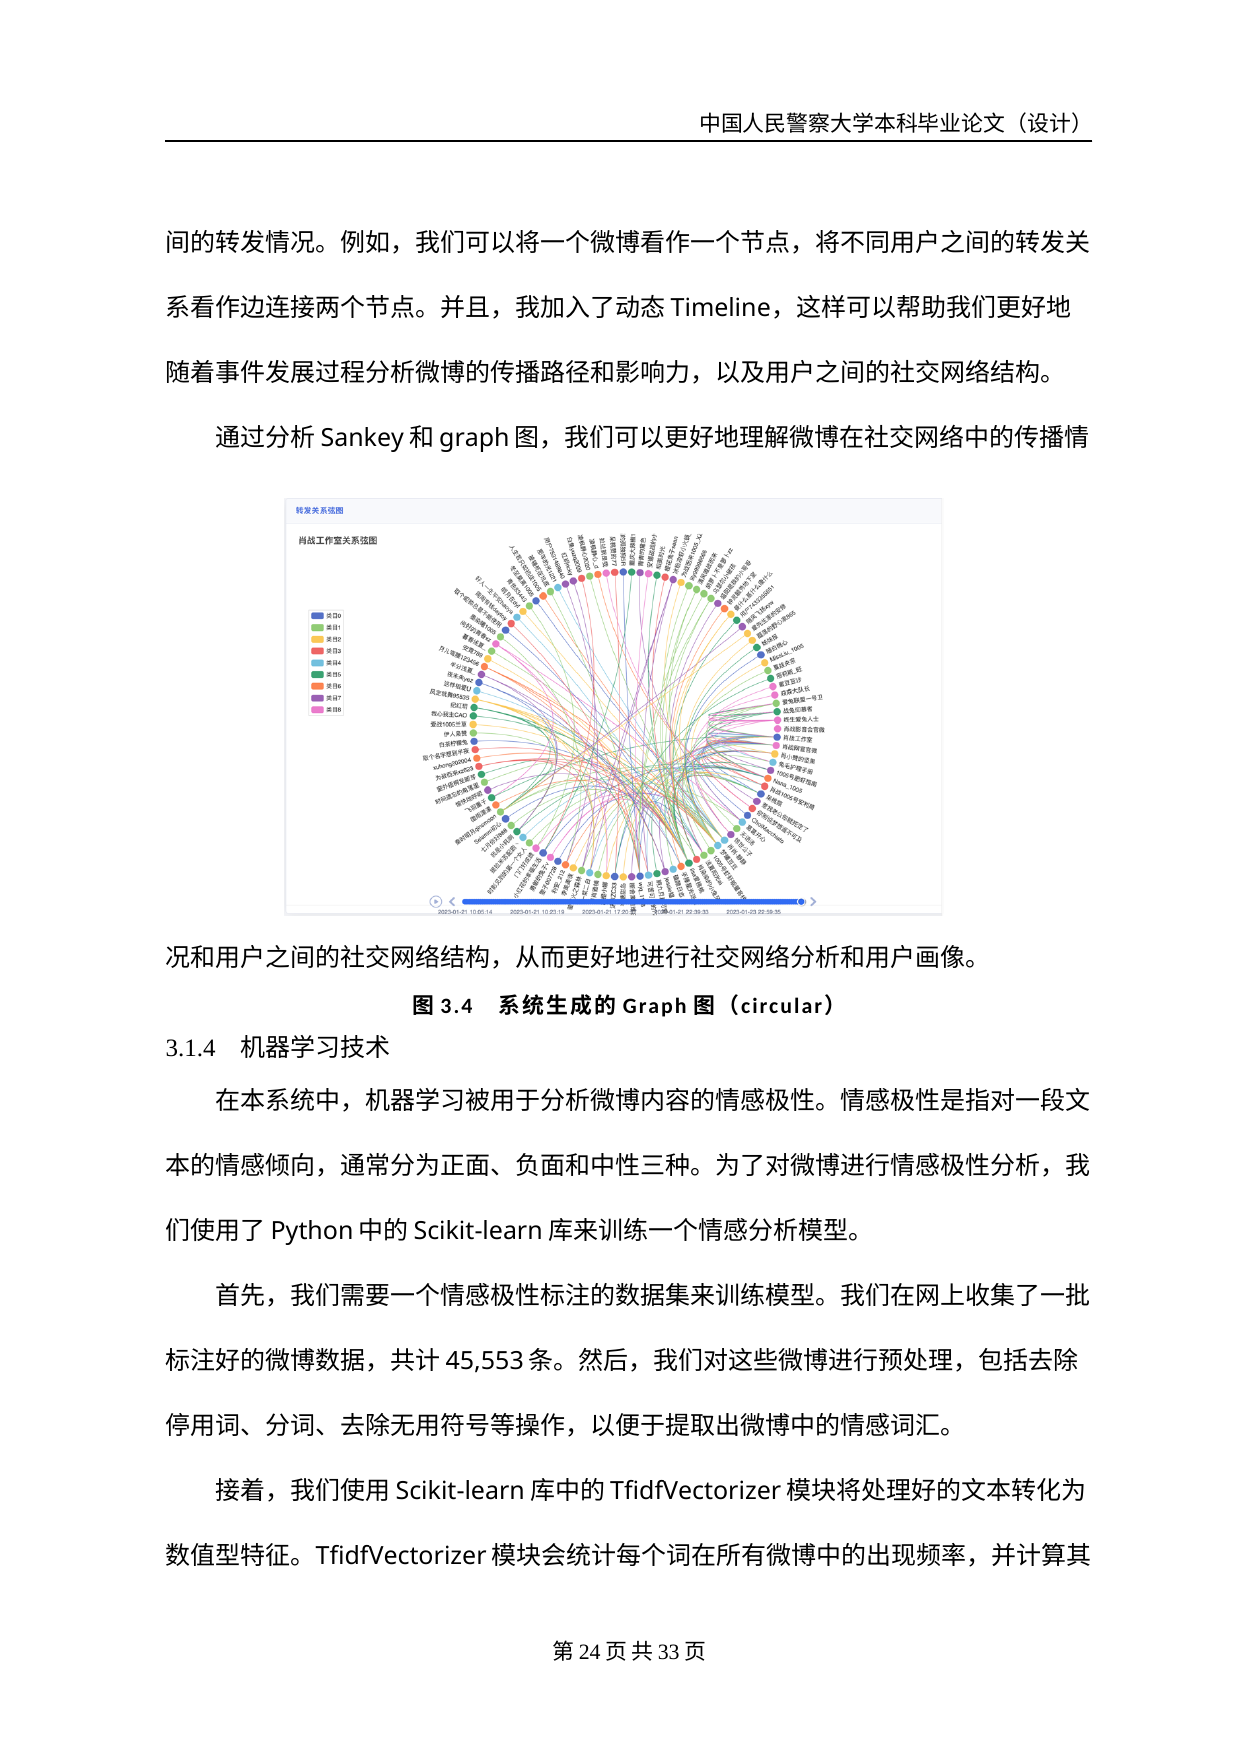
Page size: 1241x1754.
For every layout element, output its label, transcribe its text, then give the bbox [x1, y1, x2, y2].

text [165, 1456, 1092, 1586]
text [165, 208, 1092, 403]
text 图3.4 系统生成的Graph图（circular） [165, 988, 1092, 1020]
subtitle 3.1.4 机器学习技术 [165, 1020, 1092, 1066]
picture [284, 498, 944, 916]
text 首先，我们需要一个情感极性标注的数据集来训练模型。我们在网上收集了一批标注好的微博数据，共计45,553条。然后，我们对这些微博进行预处理，包括去除停用词、分词、去除无用符号等操作，以便于提取出微博中的情感词汇。 [165, 1261, 1092, 1456]
text 在本系统中，机器学习被用于分析微博内容的情感极性。情感极性是指对一段文本的情感倾向，通常分为正面、负面和中性三种。为了对微博进行情感极性分析，我们使用了Python中的Scikit-learn库来训练一个情感分析模型。 [165, 1066, 1092, 1261]
